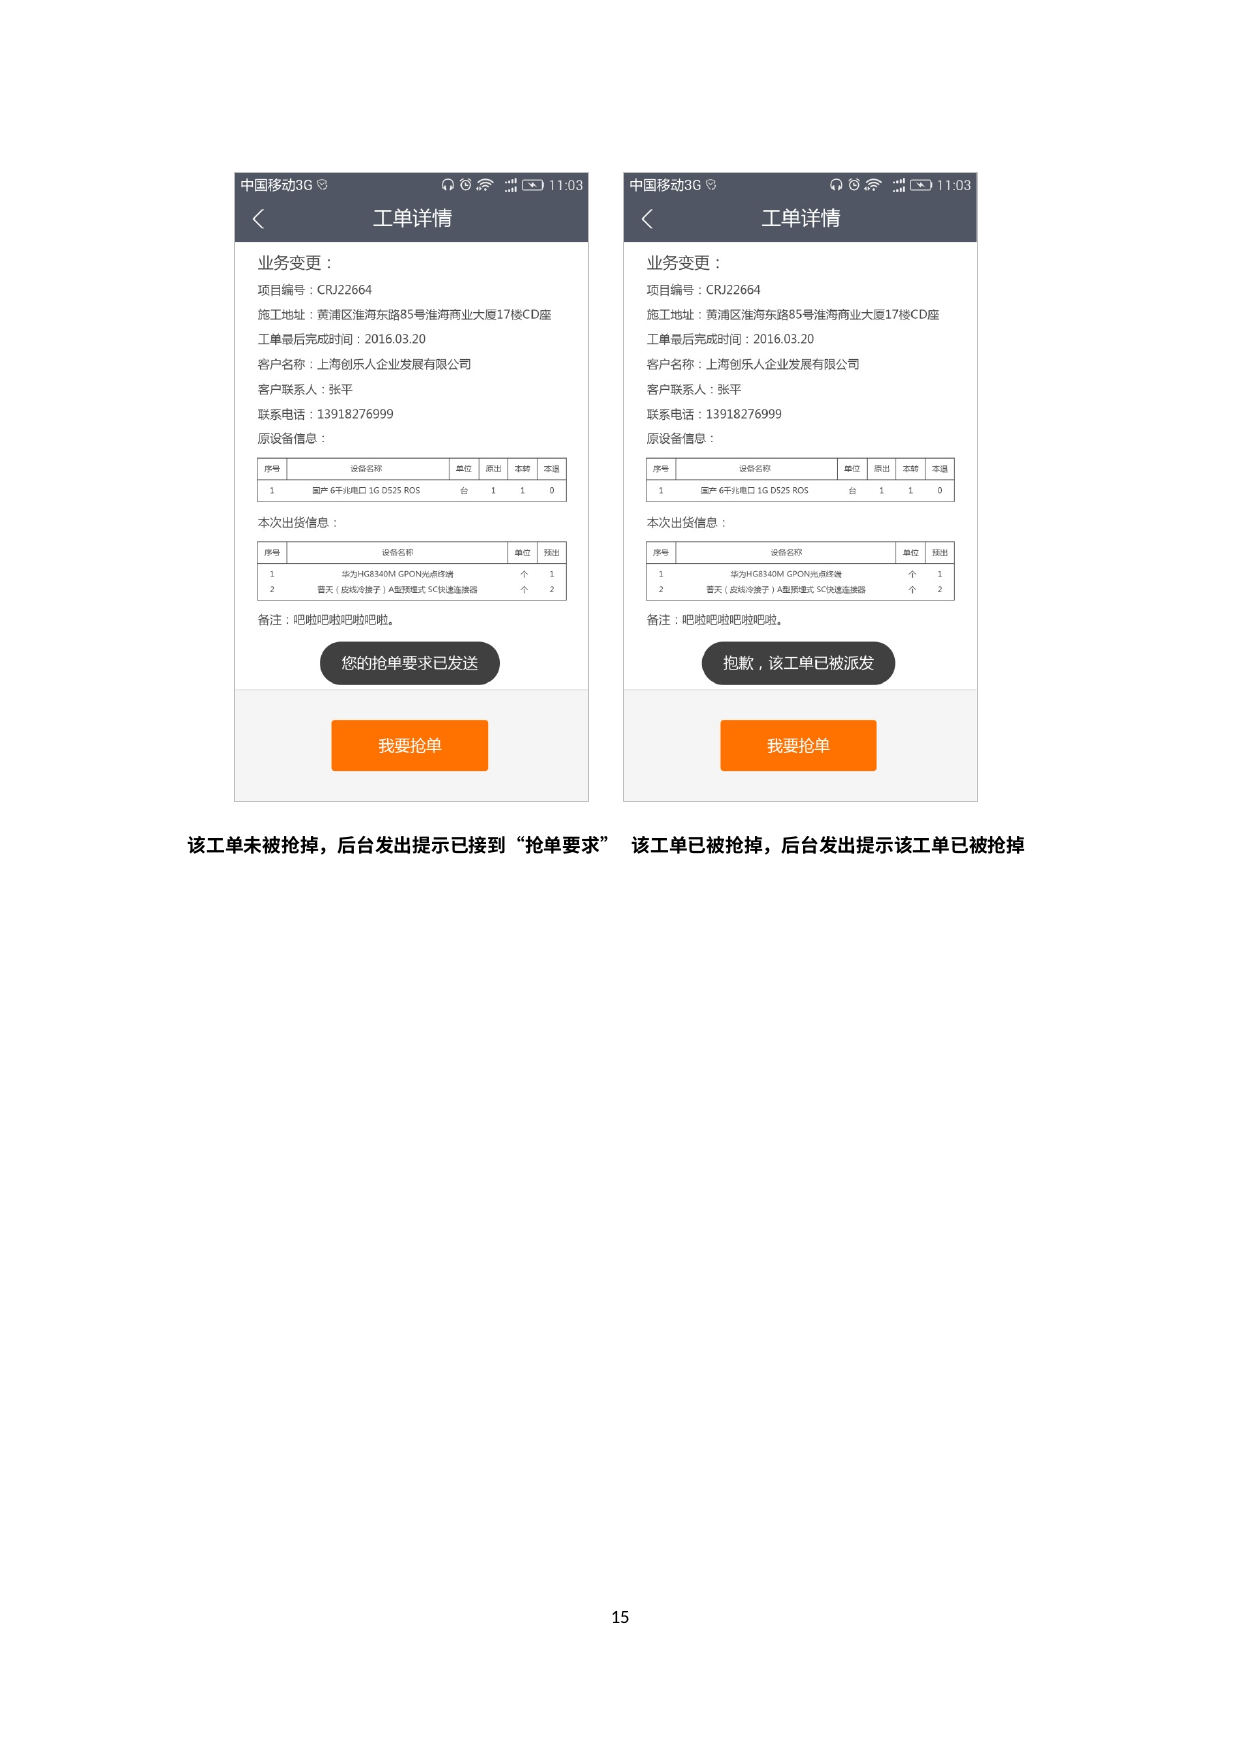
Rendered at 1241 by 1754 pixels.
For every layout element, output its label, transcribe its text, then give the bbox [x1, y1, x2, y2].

text 该工单未被抢掉，后台发出提示已接到“抢单要求” 该工单已被抢掉，后台发出提示该工单已被抢掉 [187, 828, 1053, 861]
picture [235, 173, 588, 801]
picture [624, 173, 977, 801]
